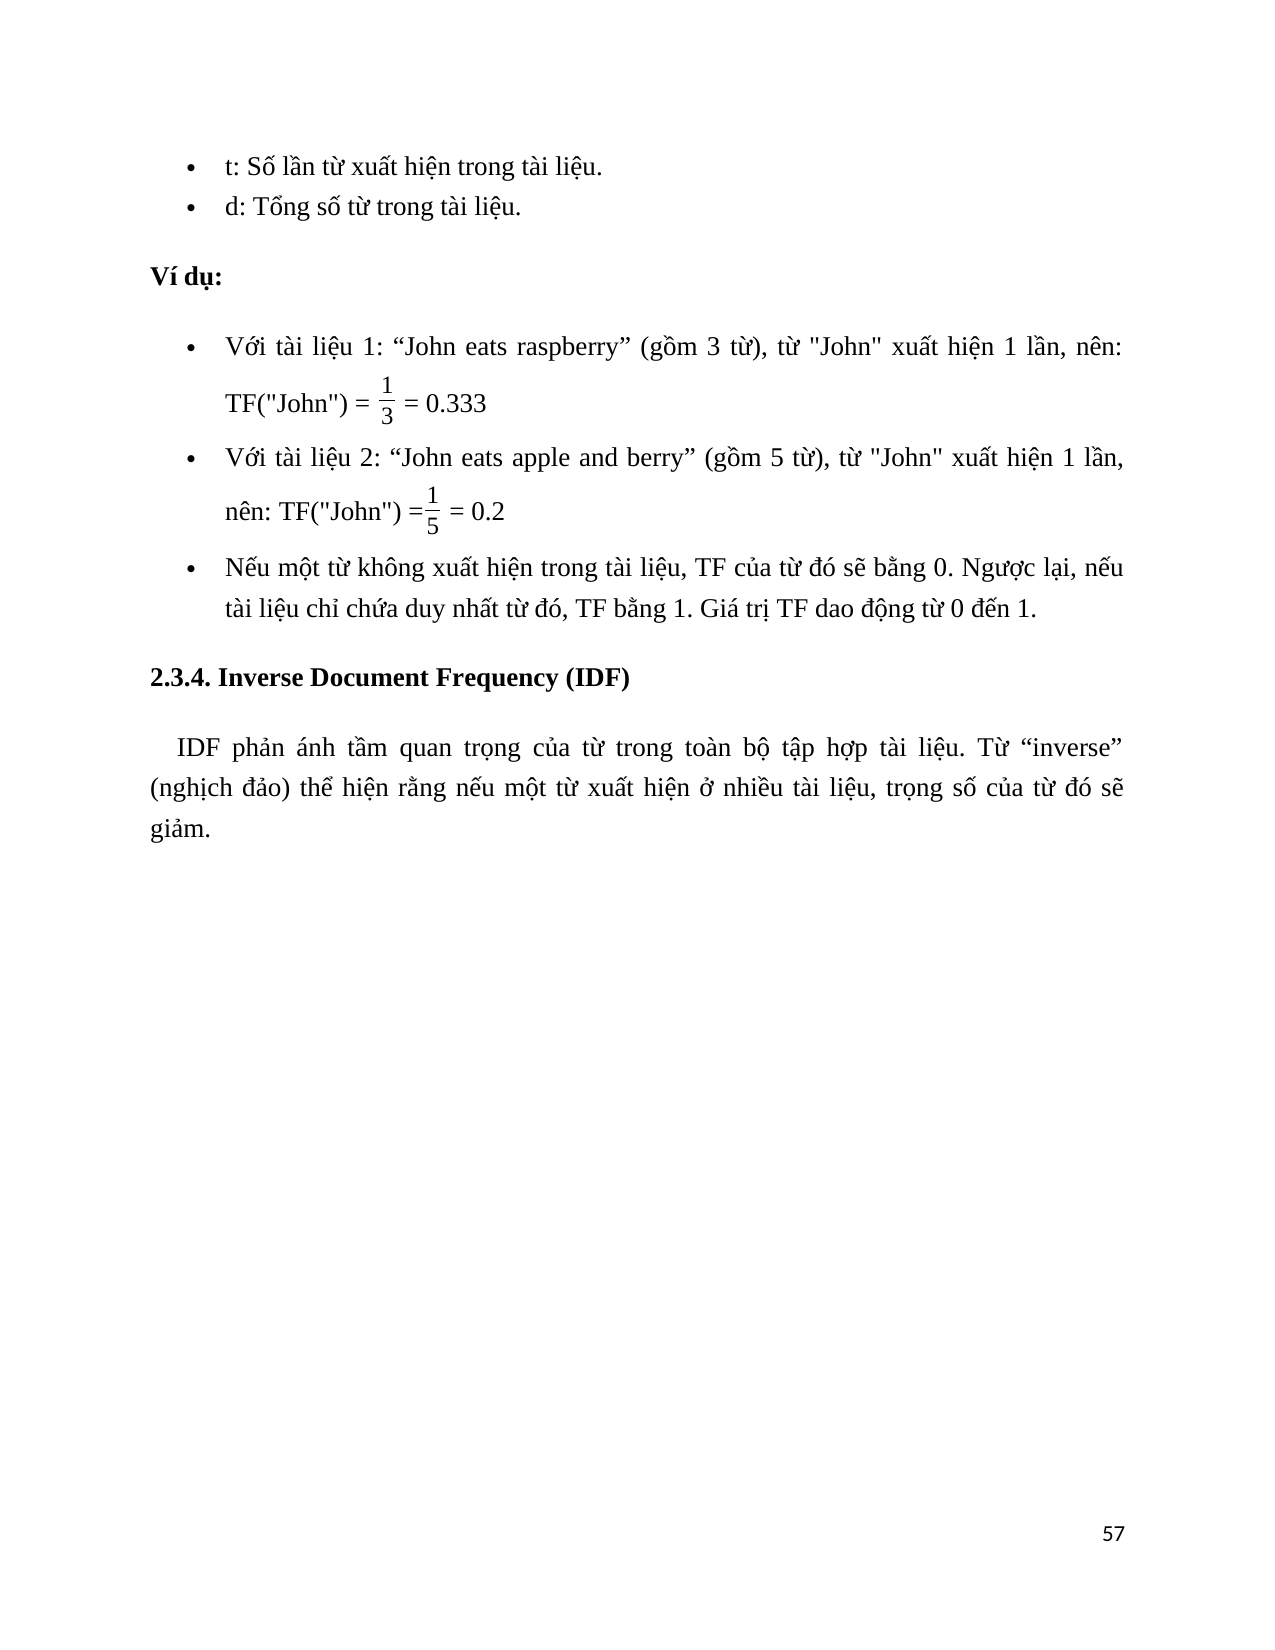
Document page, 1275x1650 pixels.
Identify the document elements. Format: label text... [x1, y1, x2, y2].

text IDF phản ánh tầm quan trọng của từ trong toàn bộ tập hợp tài liệu. Từ “inverse” (nghịch đảo) thể hiện rằng nếu một từ xuất hiện ở nhiều tài liệu, trọng số của từ đó sẽ giảm. [150, 731, 1125, 843]
list Nếu một từ không xuất hiện trong tài liệu, TF của từ đó sẽ bằng 0. Ngược lại, nếu tài liệu chỉ chứa duy nhất từ đó, TF bằng 1. Giá trị TF dao động từ 0 đến 1. [187, 551, 1125, 623]
list Với tài liệu 2: “John eats apple and berry” (gồm 5 từ), từ "John" xuất hiện 1 lần, nên: TF("John") = = 0.2 [187, 441, 1125, 541]
text Ví dụ: [150, 260, 1125, 291]
list Với tài liệu 1: “John eats raspberry” (gồm 3 từ), từ "John" xuất hiện 1 lần, nên: TF("John") = = 0.333 [187, 329, 1125, 430]
subtitle 2.3.4. Inverse Document Frequency (IDF) [150, 661, 1125, 692]
list t: Số lần từ xuất hiện trong tài liệu. [187, 150, 1125, 181]
list d: Tổng số từ trong tài liệu. [187, 190, 1125, 222]
